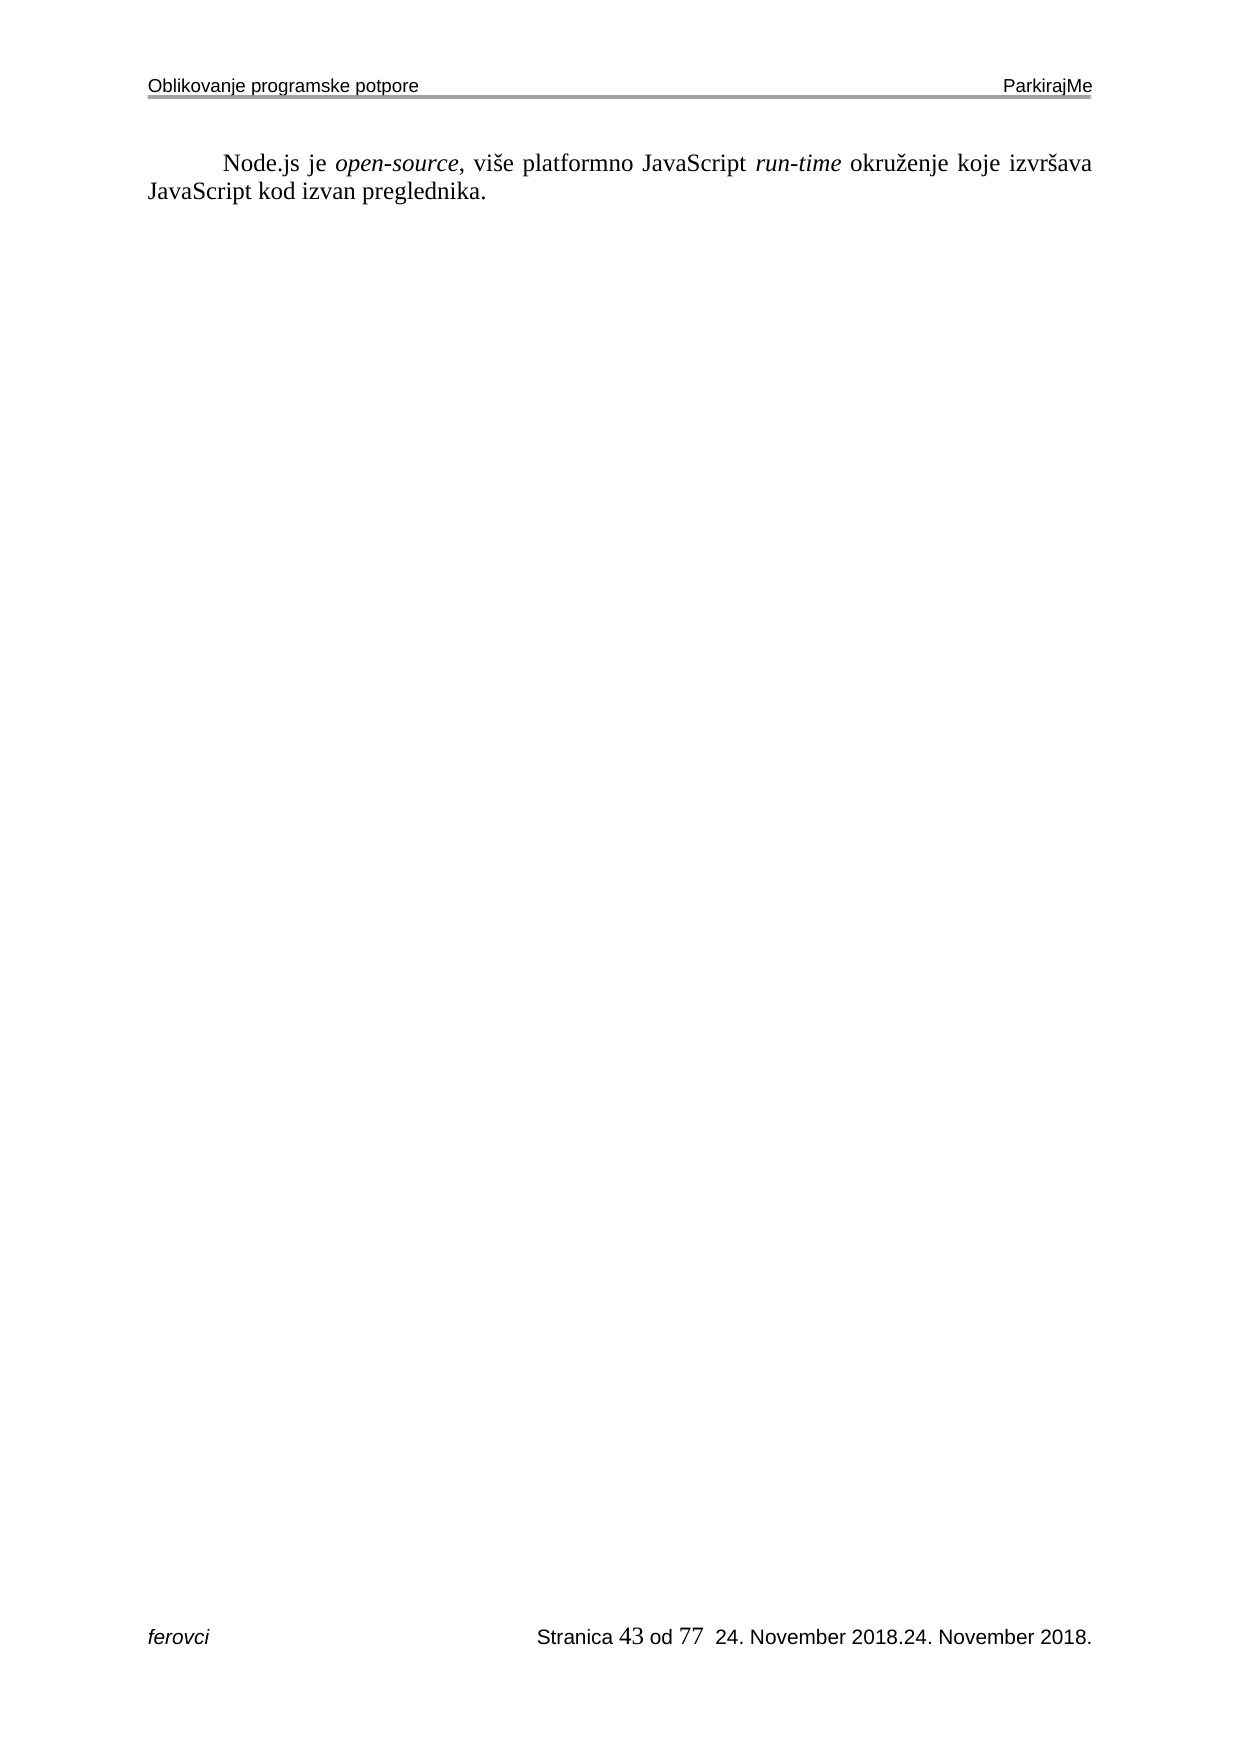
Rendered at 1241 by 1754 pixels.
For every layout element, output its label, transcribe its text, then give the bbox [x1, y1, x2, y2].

picture [147, 95, 1092, 99]
text Node.js je open-source, više platformno JavaScript run-time okruženje koje izvršava JavaScript kod izvan preglednika. [148, 148, 1093, 205]
